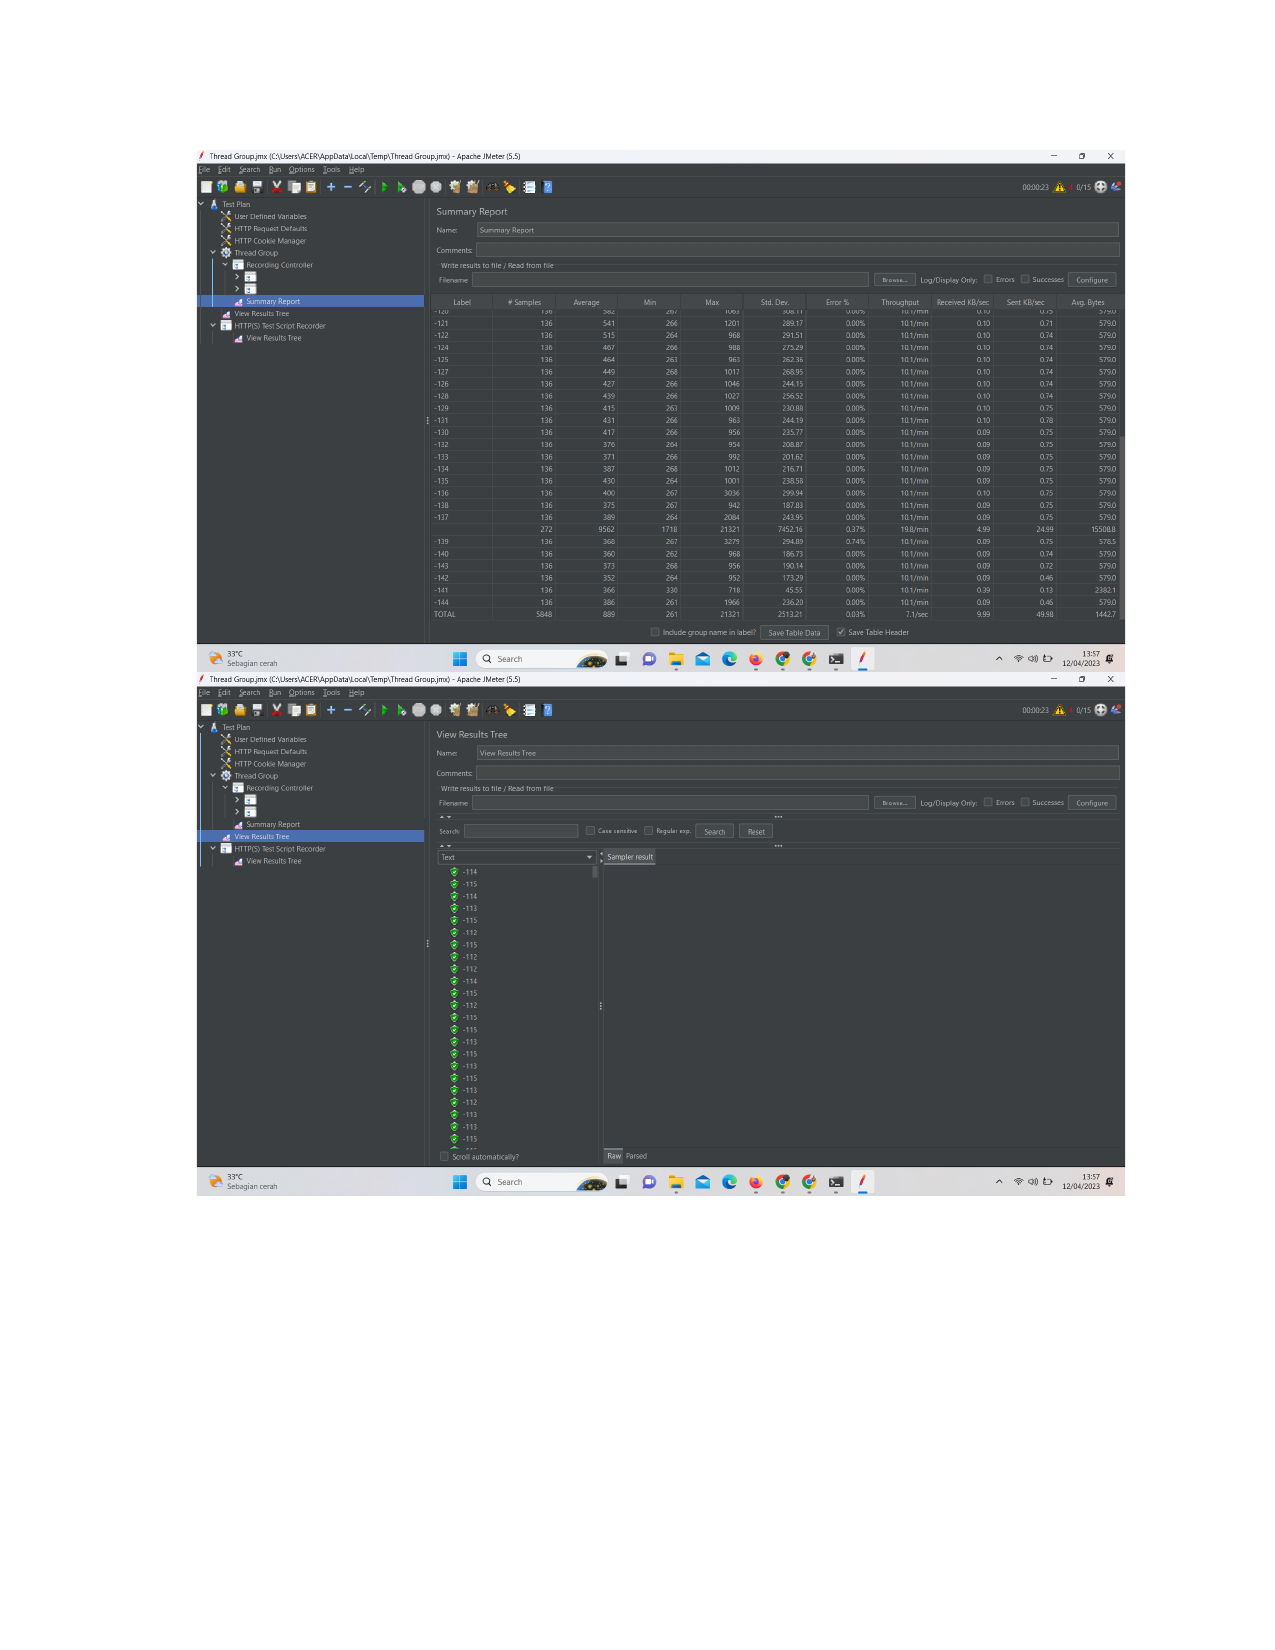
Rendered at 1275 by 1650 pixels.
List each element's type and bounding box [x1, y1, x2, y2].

picture [196, 150, 1125, 1196]
